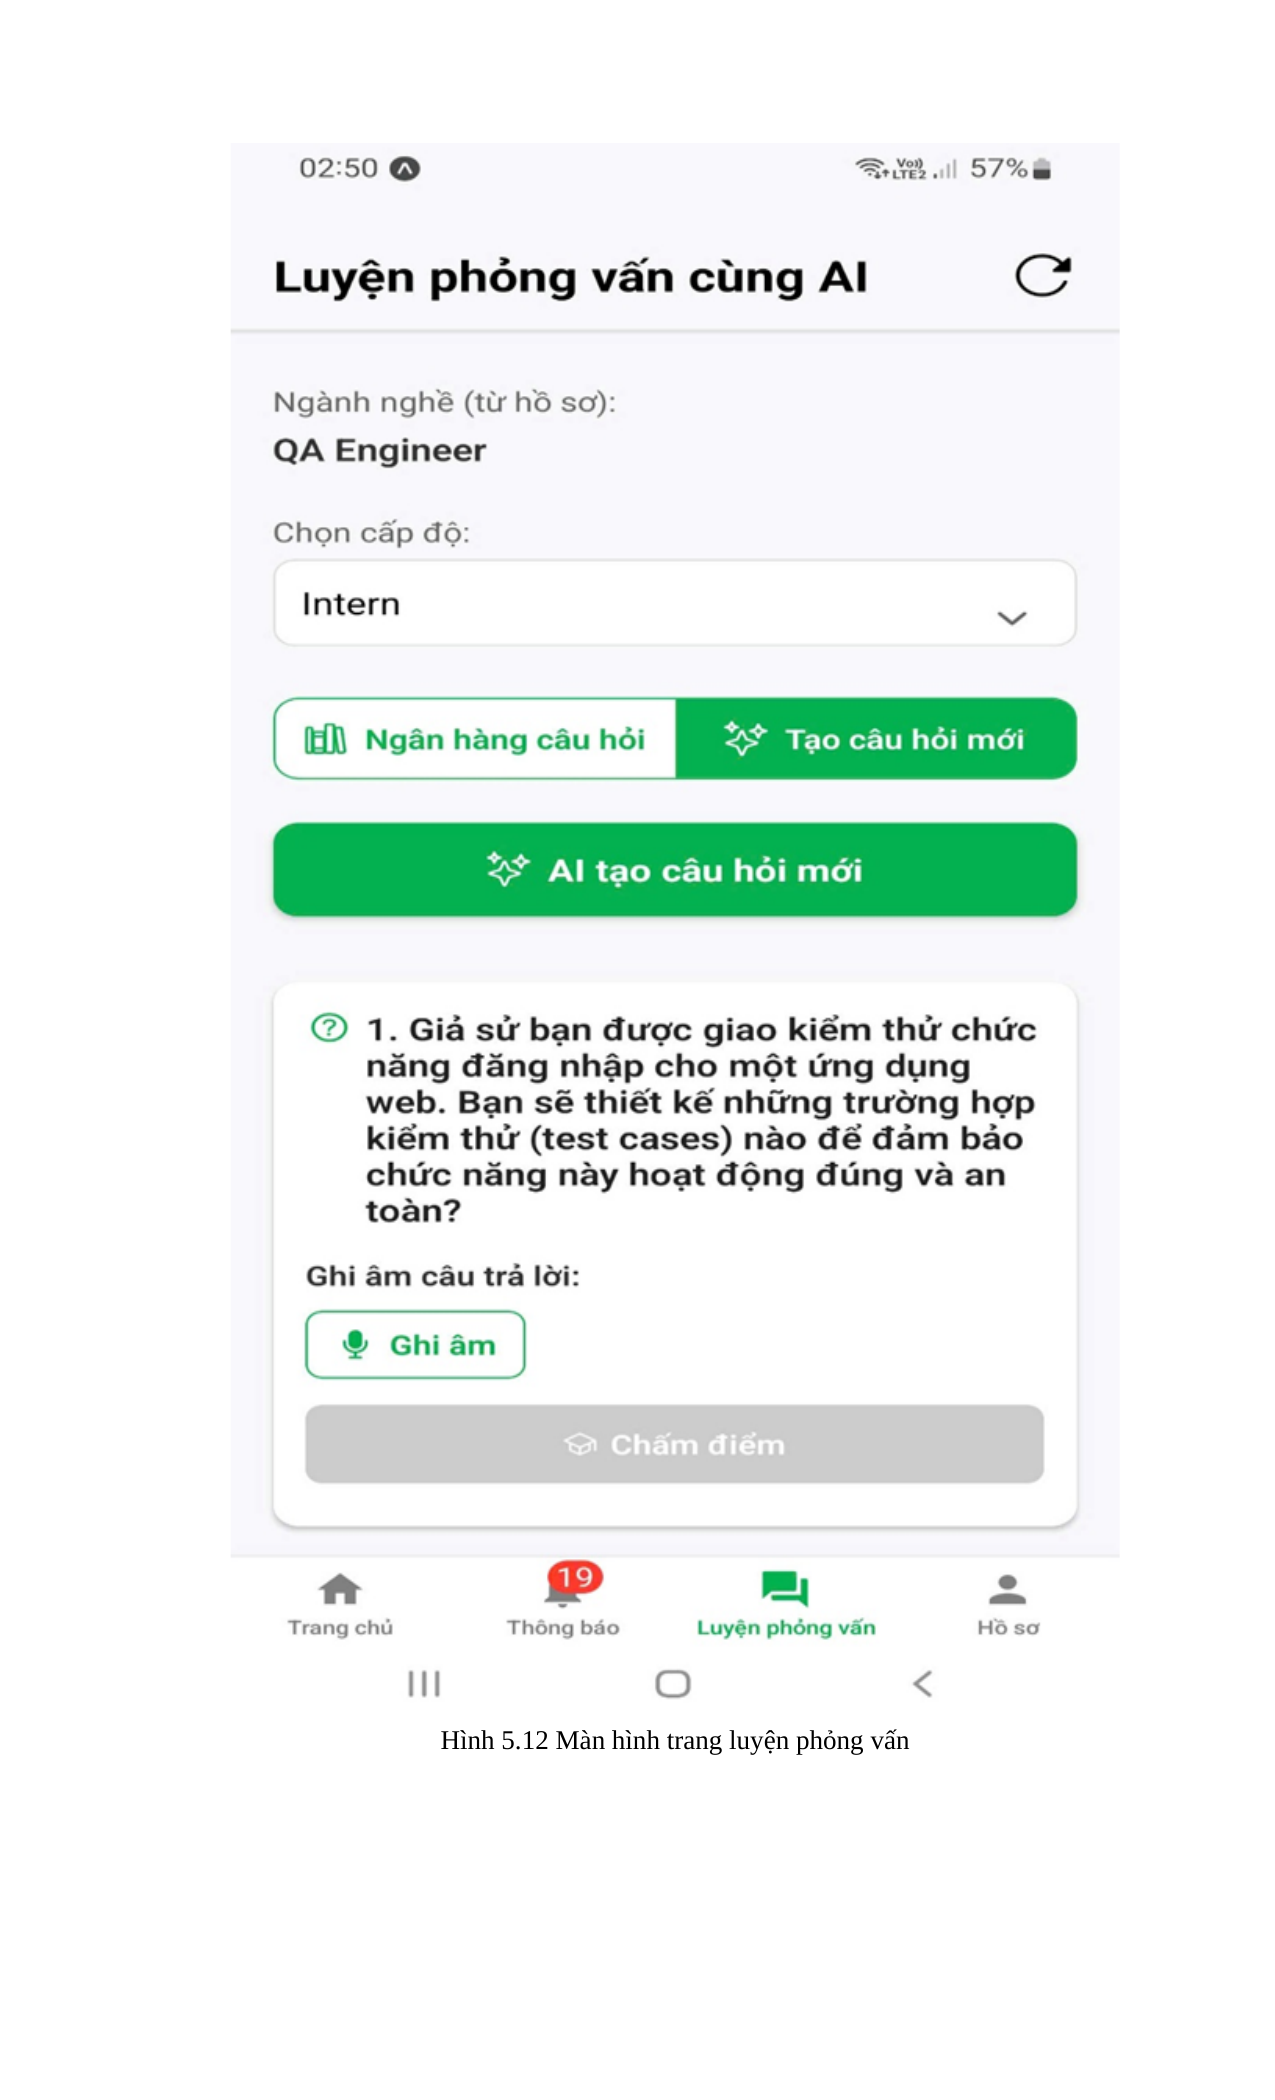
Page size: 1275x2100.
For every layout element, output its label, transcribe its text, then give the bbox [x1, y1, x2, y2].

picture [230, 143, 1120, 1725]
text Hình 5.12 Màn hình trang luyện phỏng vấn [112, 1724, 1237, 1755]
